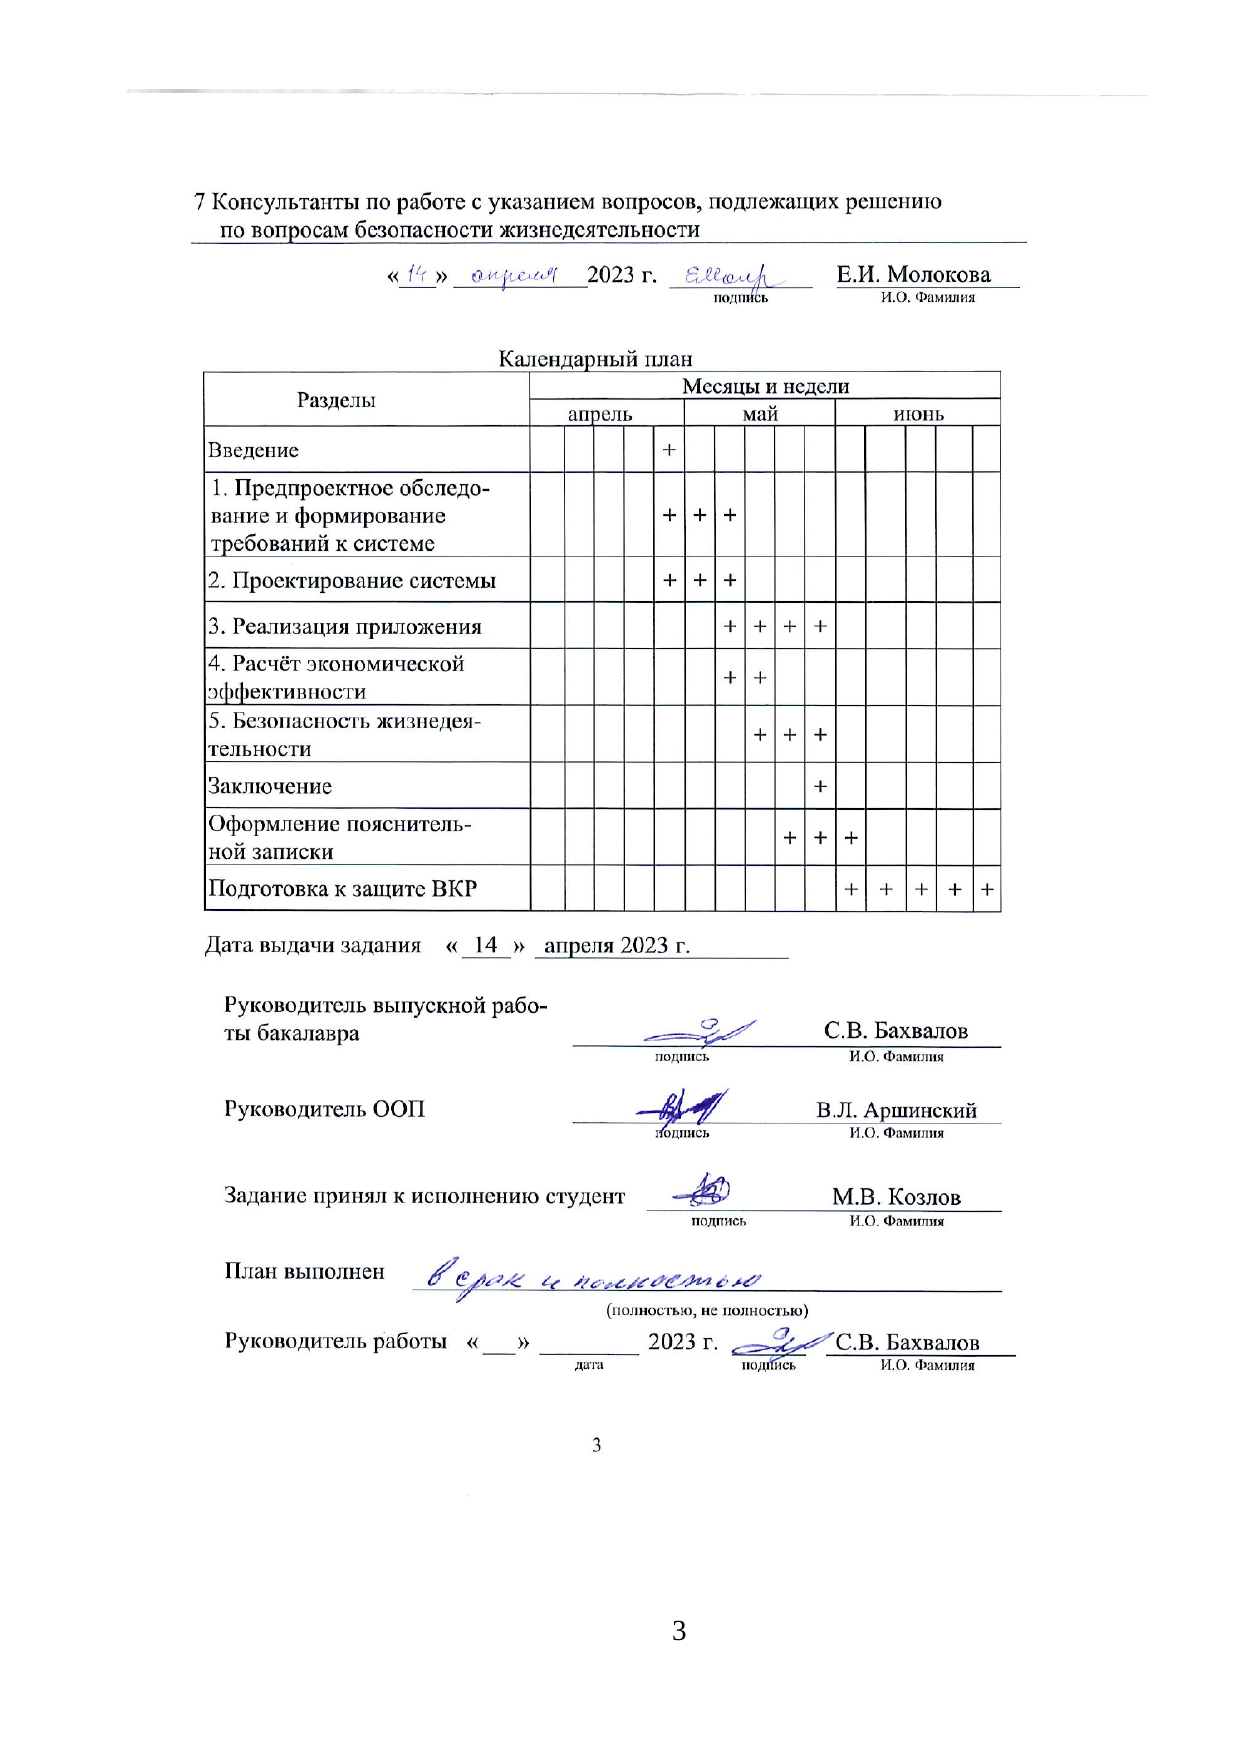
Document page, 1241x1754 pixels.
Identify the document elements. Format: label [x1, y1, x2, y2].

picture [118, 88, 1148, 1543]
